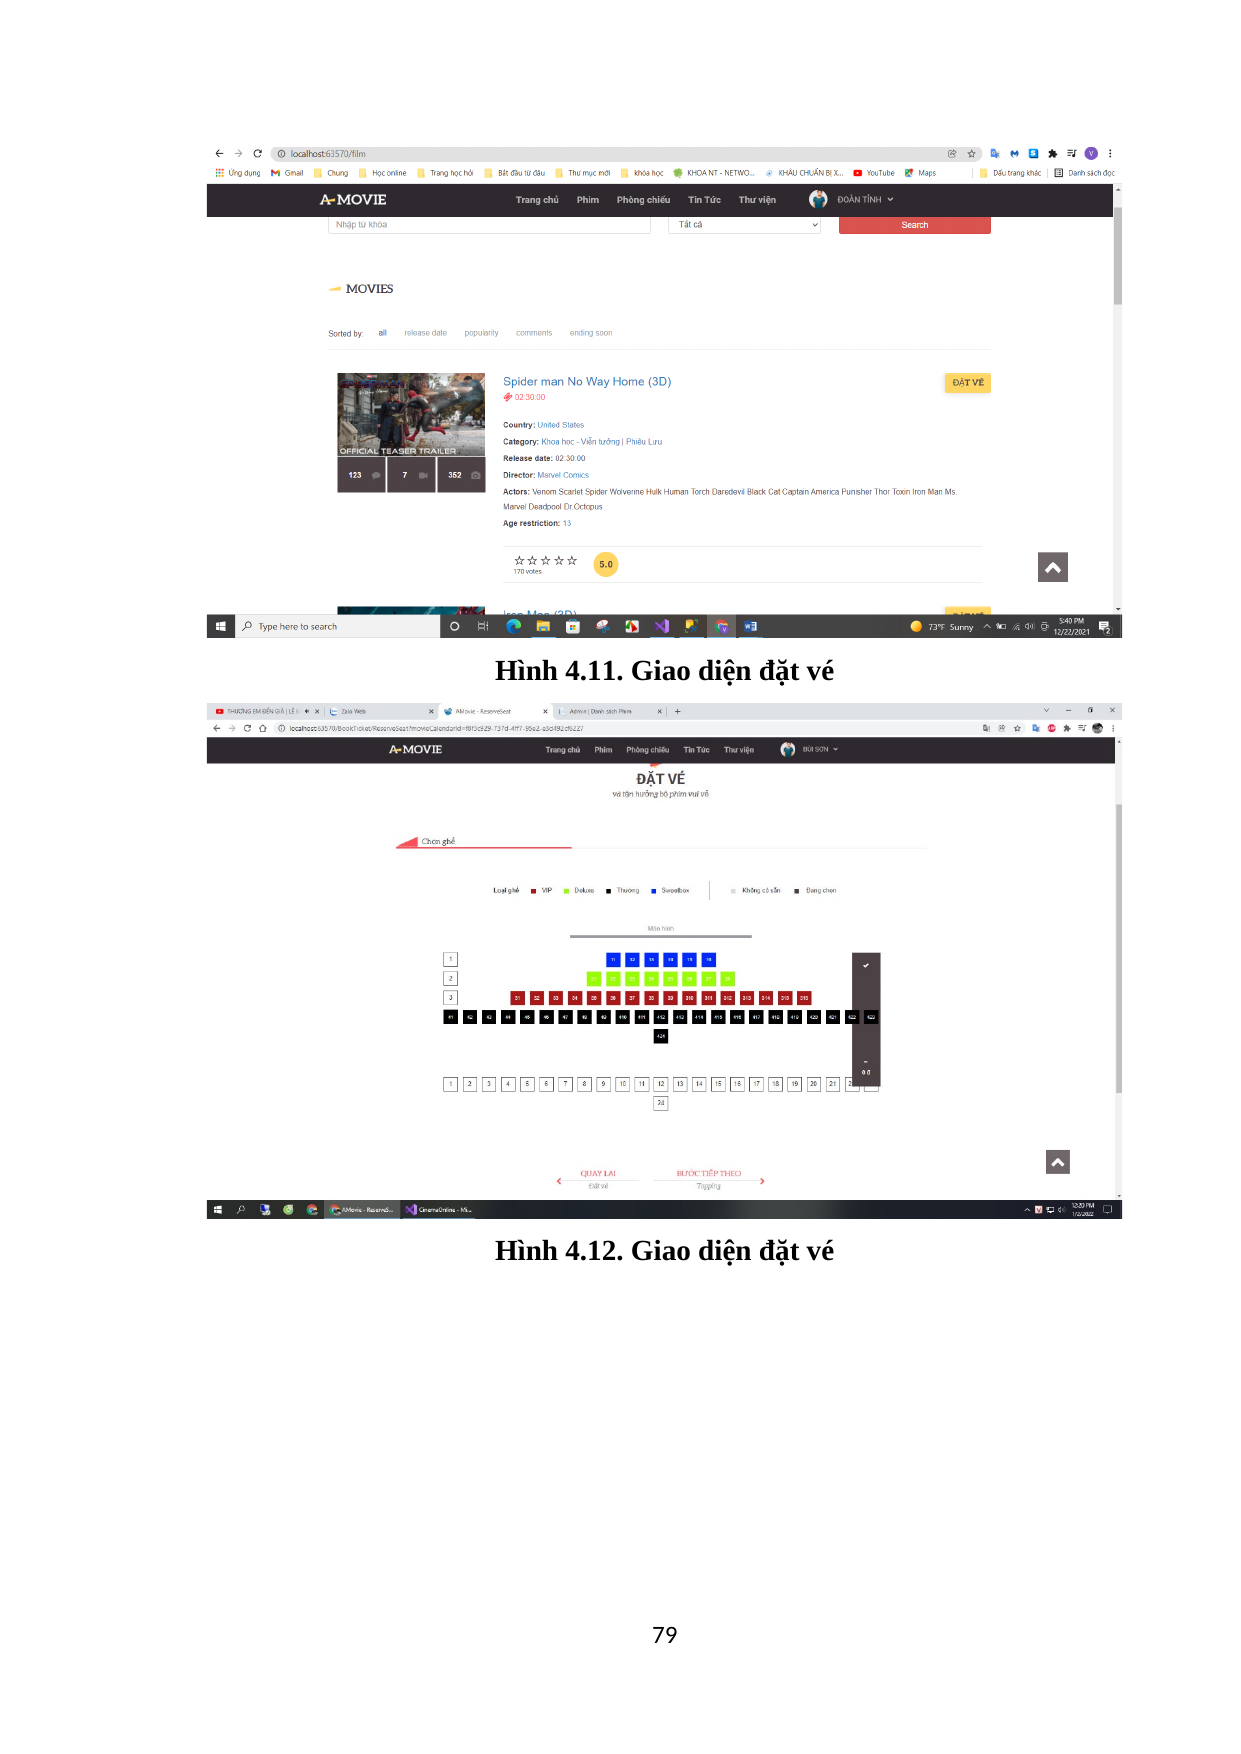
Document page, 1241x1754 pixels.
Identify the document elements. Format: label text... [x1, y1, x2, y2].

list Hình 4.12. Giao diện đặt vé [207, 1233, 1122, 1267]
picture [206, 147, 1123, 638]
list Hình 4.11. Giao diện đặt vé [207, 653, 1122, 687]
picture [206, 703, 1123, 1219]
